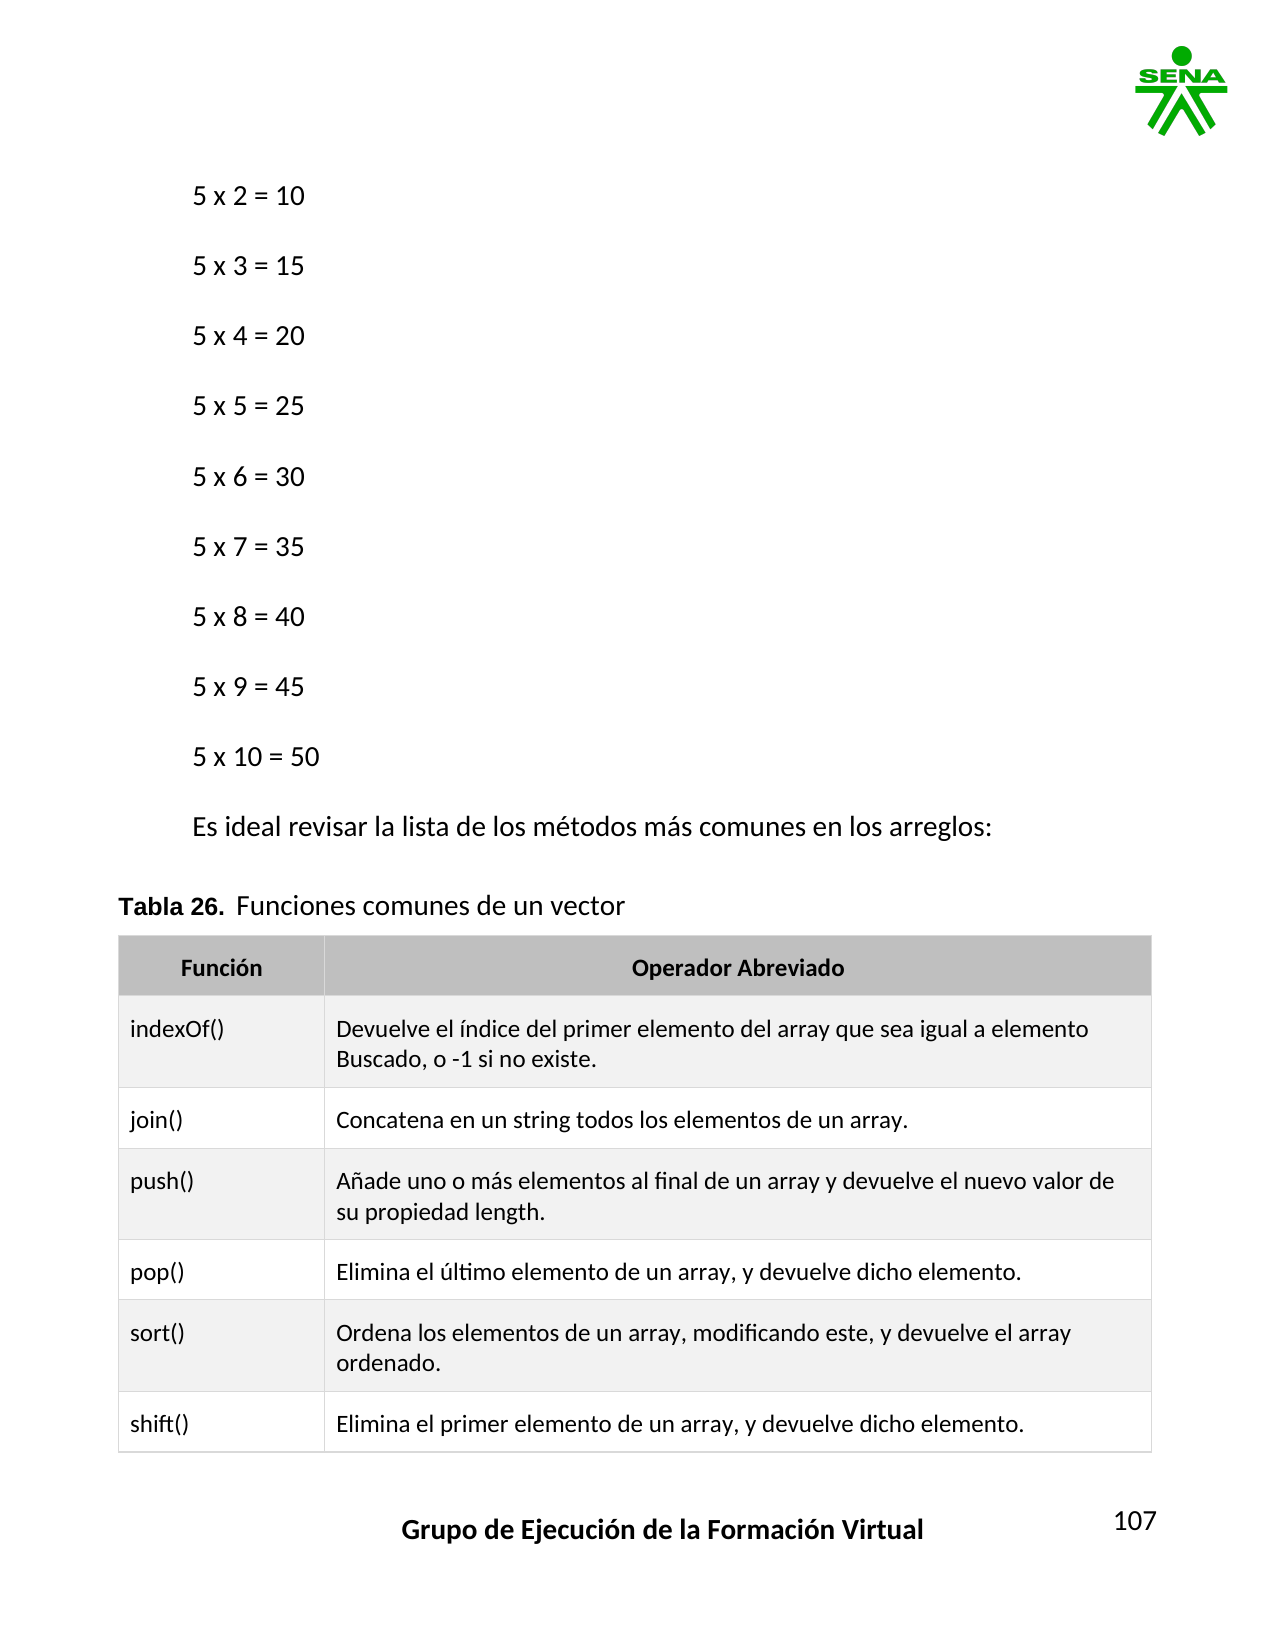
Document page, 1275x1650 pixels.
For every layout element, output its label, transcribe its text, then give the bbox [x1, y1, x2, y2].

text 5 x 7 = 35 [118, 528, 1157, 563]
table_cell Añade uno o más elementos al final de un array y devuelve el nuevo valor de su propiedad length. [325, 1149, 1151, 1239]
table_cell Concatena en un string todos los elementos de un array. [325, 1088, 1151, 1147]
text 5 x 3 = 15 [118, 247, 1157, 283]
table_cell join() [119, 1088, 324, 1147]
text 5 x 2 = 10 [118, 177, 1157, 213]
table_cell Elimina el primer elemento de un array, y devuelve dicho elemento. [325, 1392, 1151, 1451]
picture [1135, 46, 1228, 136]
text 5 x 5 = 25 [118, 387, 1157, 423]
table_cell shift() [119, 1392, 324, 1451]
table_cell Devuelve el índice del primer elemento del array que sea igual a elemento Buscado, o -1 si no existe. [325, 996, 1151, 1087]
table_header Función [119, 936, 324, 995]
table_cell indexOf() [119, 996, 324, 1087]
text Es ideal revisar la lista de los métodos más comunes en los arreglos: [118, 808, 1157, 844]
text 5 x 6 = 30 [118, 458, 1157, 493]
text 5 x 10 = 50 [118, 738, 1157, 774]
table_cell push() [119, 1149, 324, 1239]
text 5 x 9 = 45 [118, 668, 1157, 703]
text 5 x 8 = 40 [118, 598, 1157, 633]
table_cell pop() [119, 1240, 324, 1299]
text 5 x 4 = 20 [118, 317, 1157, 353]
table_cell sort() [119, 1300, 324, 1391]
table_cell Ordena los elementos de un array, modificando este, y devuelve el array ordenado. [325, 1300, 1151, 1391]
table_header Operador Abreviado [325, 936, 1151, 995]
text Funciones comunes de un vector [118, 887, 1157, 922]
table_cell Elimina el último elemento de un array, y devuelve dicho elemento. [325, 1240, 1151, 1299]
